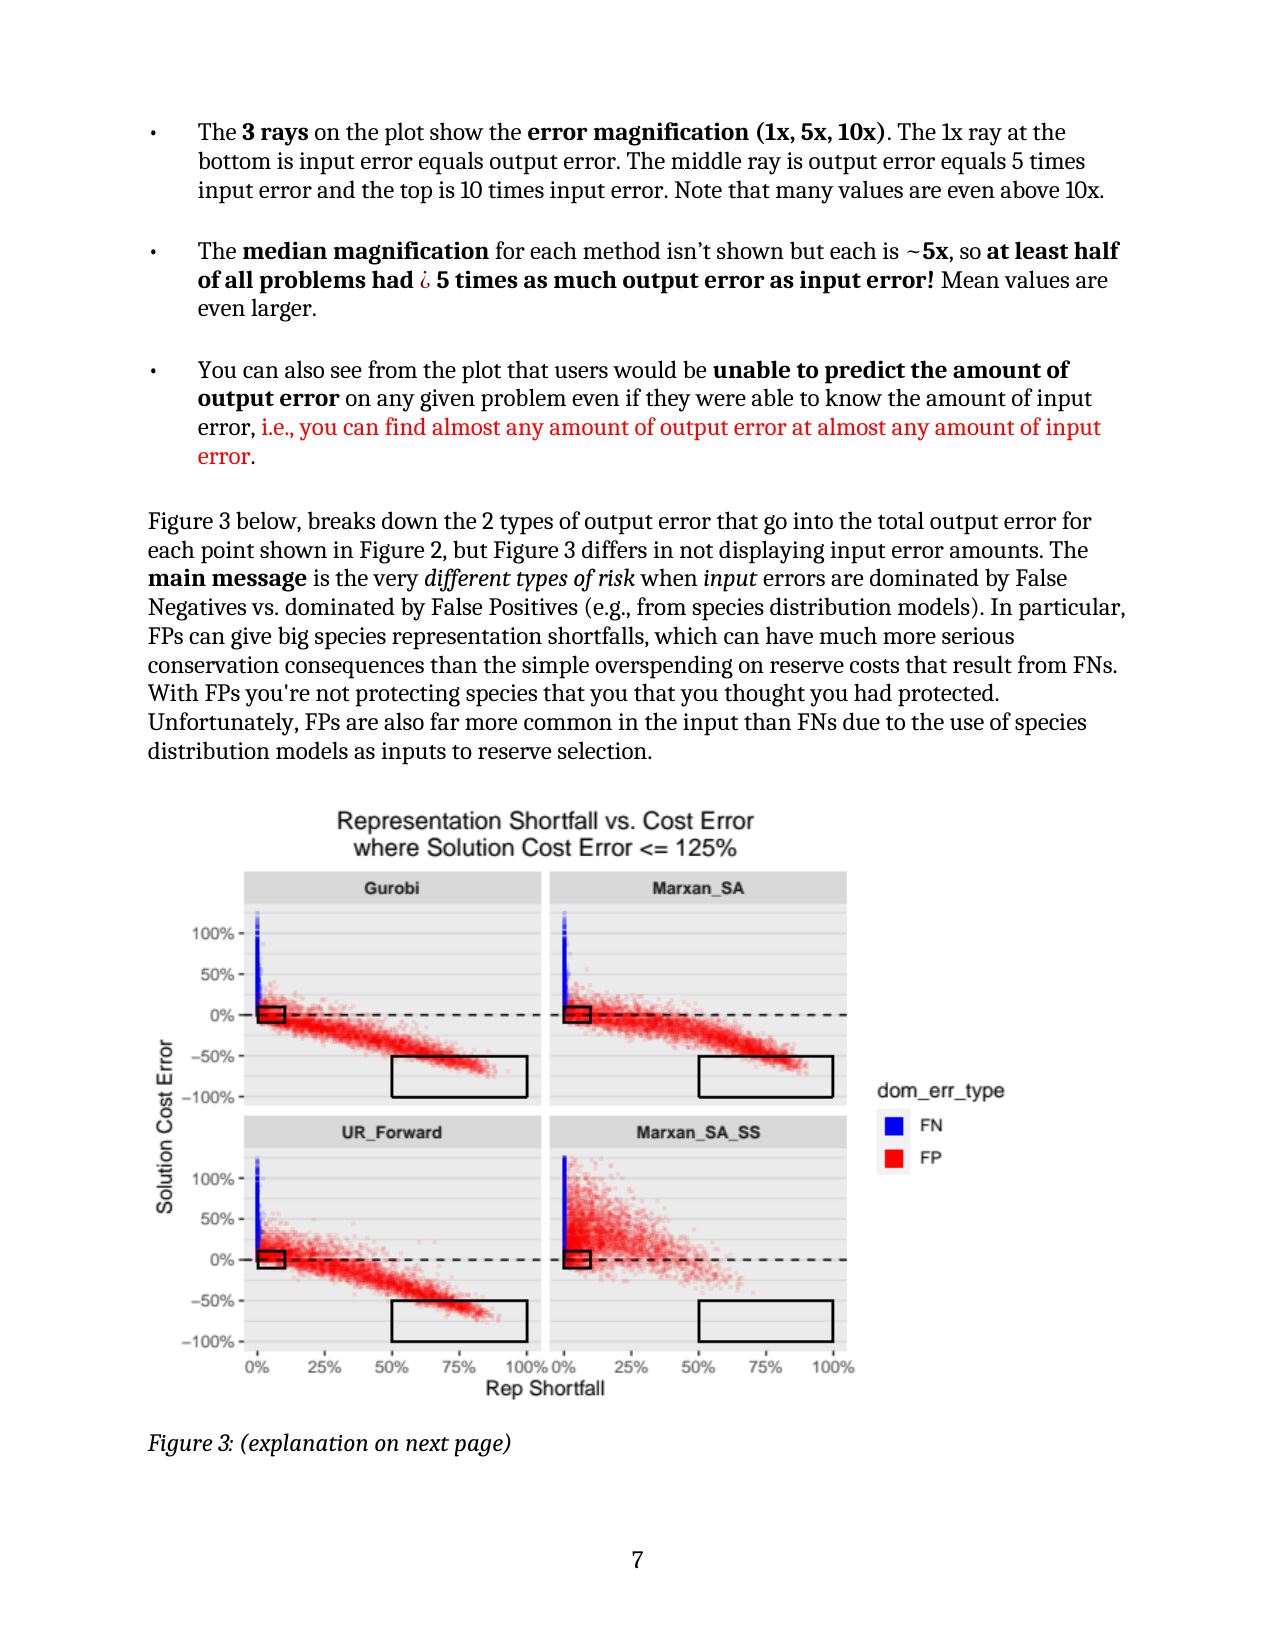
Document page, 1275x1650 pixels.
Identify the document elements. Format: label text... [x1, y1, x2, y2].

list The median magnification for each method isn’t shown but each is ~5x, so at least half of all problems had 5 times as much output error as input error! Mean values are even larger. [148, 237, 1127, 352]
list You can also see from the plot that users would be unable to predict the amount of output error on any given problem even if they were able to know the amount of input error, i.e., you can find almost any amount of output error at almost any amount of input error. [148, 356, 1127, 471]
list The 3 rays on the plot show the error magnification (1x, 5x, 10x). The 1x ray at the bottom is input error equals output error. The middle ray is output error equals 5 times input error and the top is 10 times input error. Note that many values are even above 10x. [148, 118, 1127, 233]
text Figure 3: (explanation on next page) [148, 1428, 1127, 1457]
text Figure 3 below, breaks down the 2 types of output error that go into the total output error for each point shown in Figure 2, but Figure 3 differs in not displaying input error amounts. The main message is the very different types of risk when input errors are dominated by False Negatives vs. dominated by False Positives (e.g., from species distribution models). In particular, FPs can give big species representation shortfalls, which can have much more serious conservation consequences than the simple overspending on reserve costs that result from FNs. With FPs you're not protecting species that you that you thought you had protected. Unfortunately, FPs are also far more common in the input than FNs due to the use of species distribution models as inputs to reserve selection. [148, 507, 1127, 766]
